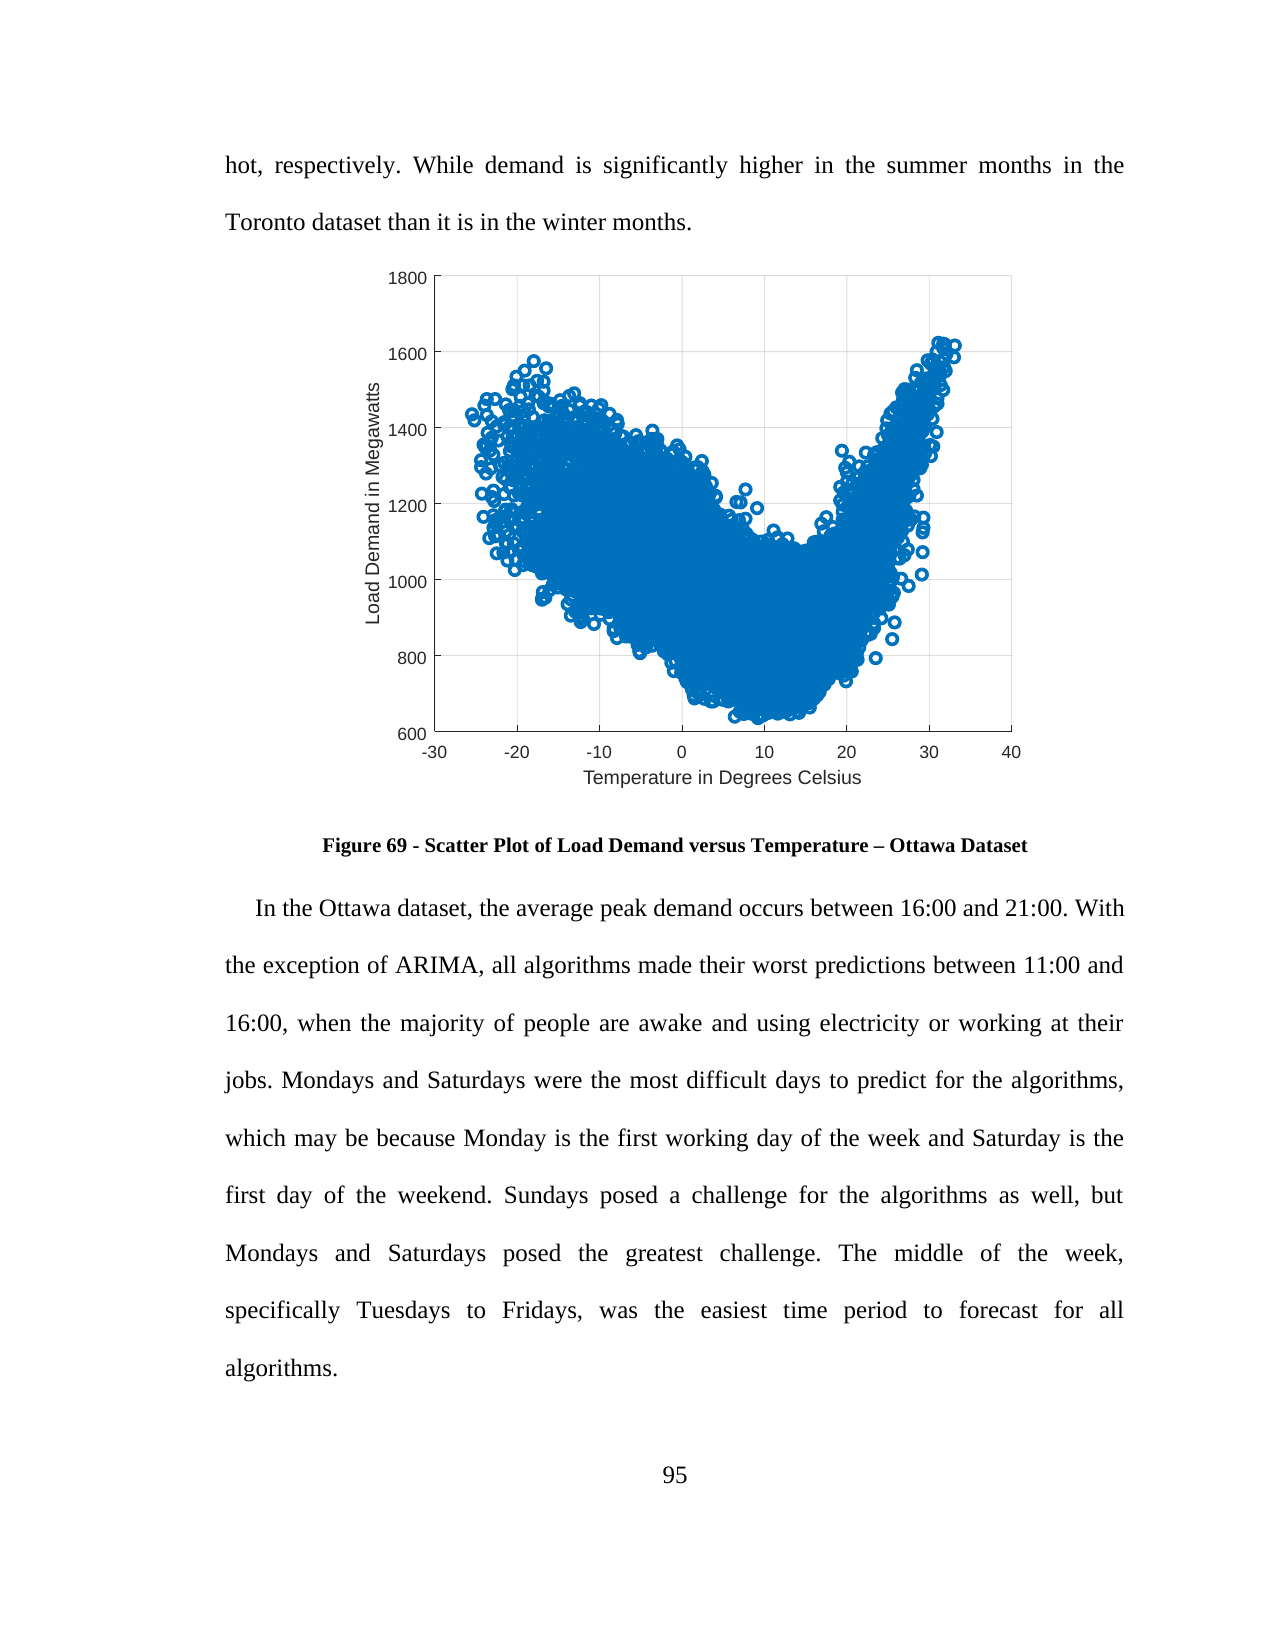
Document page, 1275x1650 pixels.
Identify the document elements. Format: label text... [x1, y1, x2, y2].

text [225, 150, 1125, 236]
text Figure 69 - Scatter Plot of Load Demand versus Temperature – Ottawa Dataset [225, 832, 1125, 857]
text In the Ottawa dataset, the average peak demand occurs between 16:00 and 21:00. With the exception of ARIMA, all algorithms made their worst predictions between 11:00 and 16:00, when the majority of people are awake and using electricity or working at their jobs. Mondays and Saturdays were the most difficult days to predict for the algorithms, which may be because Monday is the first working day of the week and Saturday is the first day of the weekend. Sundays posed a challenge for the algorithms as well, but Mondays and Saturdays posed the greatest challenge. The middle of the week, specifically Tuesdays to Fridays, was the easiest time period to forecast for all algorithms. [225, 893, 1125, 1382]
